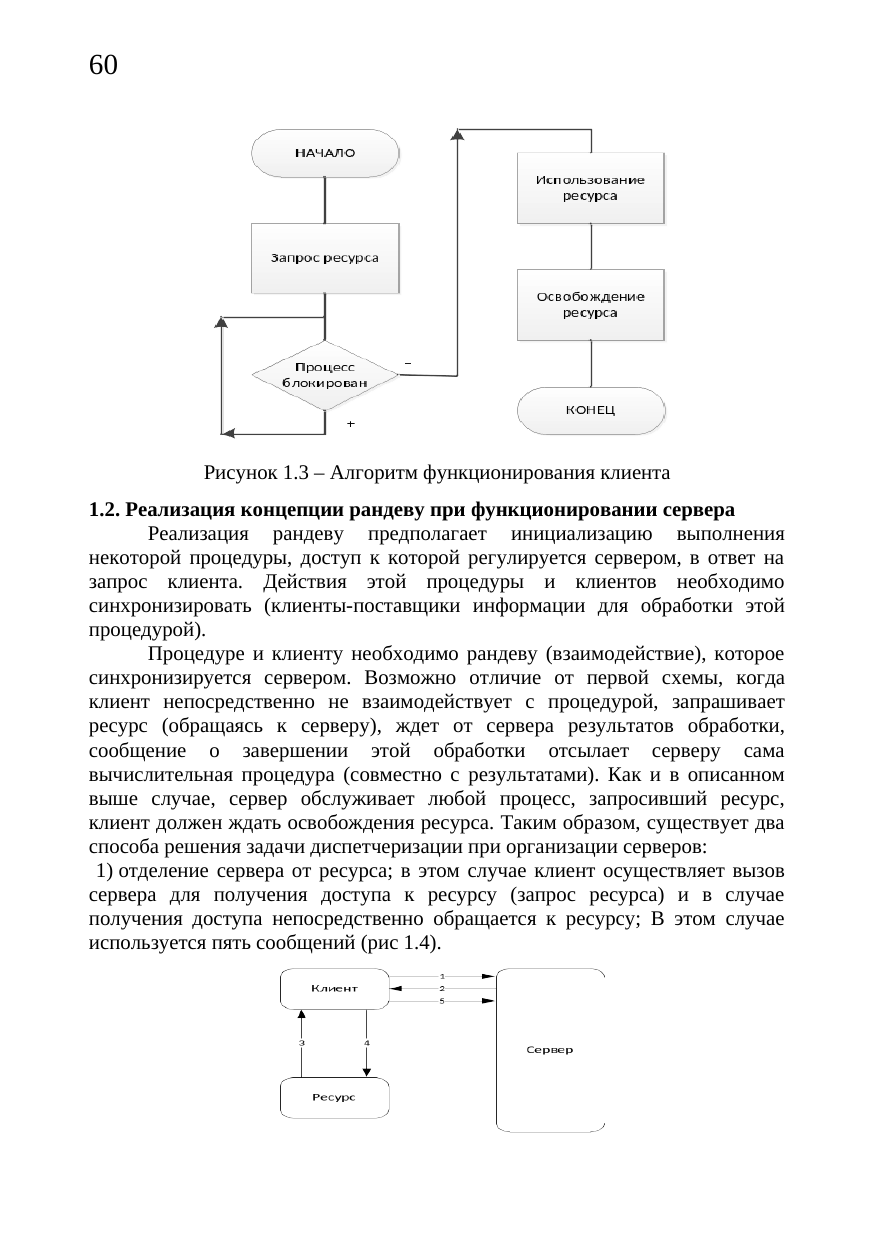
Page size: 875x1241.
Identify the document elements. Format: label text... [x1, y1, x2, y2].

list отделение сервера от ресурса; в этом случае клиент осуществляет вызов сервера для получения доступа к ресурсу (запрос ресурса) и в случае получения доступа непосредственно обращается к ресурсу; В этом случае используется пять сообщений (рис 1.4). [89, 858, 785, 954]
text Реализация рандеву предполагает инициализацию выполнения некоторой процедуры, доступ к которой регулируется сервером, в ответ на запрос клиента. Действия этой процедуры и клиентов необходимо синхронизировать (клиенты-поставщики информации для обработки этой процедурой). [89, 521, 785, 641]
subtitle 1.2. Реализация концепции рандеву при функционировании сервера [89, 497, 785, 521]
text Рисунок 1.3 – Алгоритм функционирования клиента [89, 460, 785, 484]
text Процедуре и клиенту необходимо рандеву (взаимодействие), которое синхронизируется сервером. Возможно отличие от первой схемы, когда клиент непосредственно не взаимодействует с процедурой, запрашивает ресурс (обращаясь к серверу), ждет от сервера результатов обработки, сообщение о завершении этой обработки отсылает серверу сама вычислительная процедура (совместно с результатами). Как и в описанном выше случае, сервер обслуживает любой процесс, запросивший ресурс, клиент должен ждать освобождения ресурса. Таким образом, существует два способа решения задачи диспетчеризации при организации серверов: [89, 641, 785, 858]
